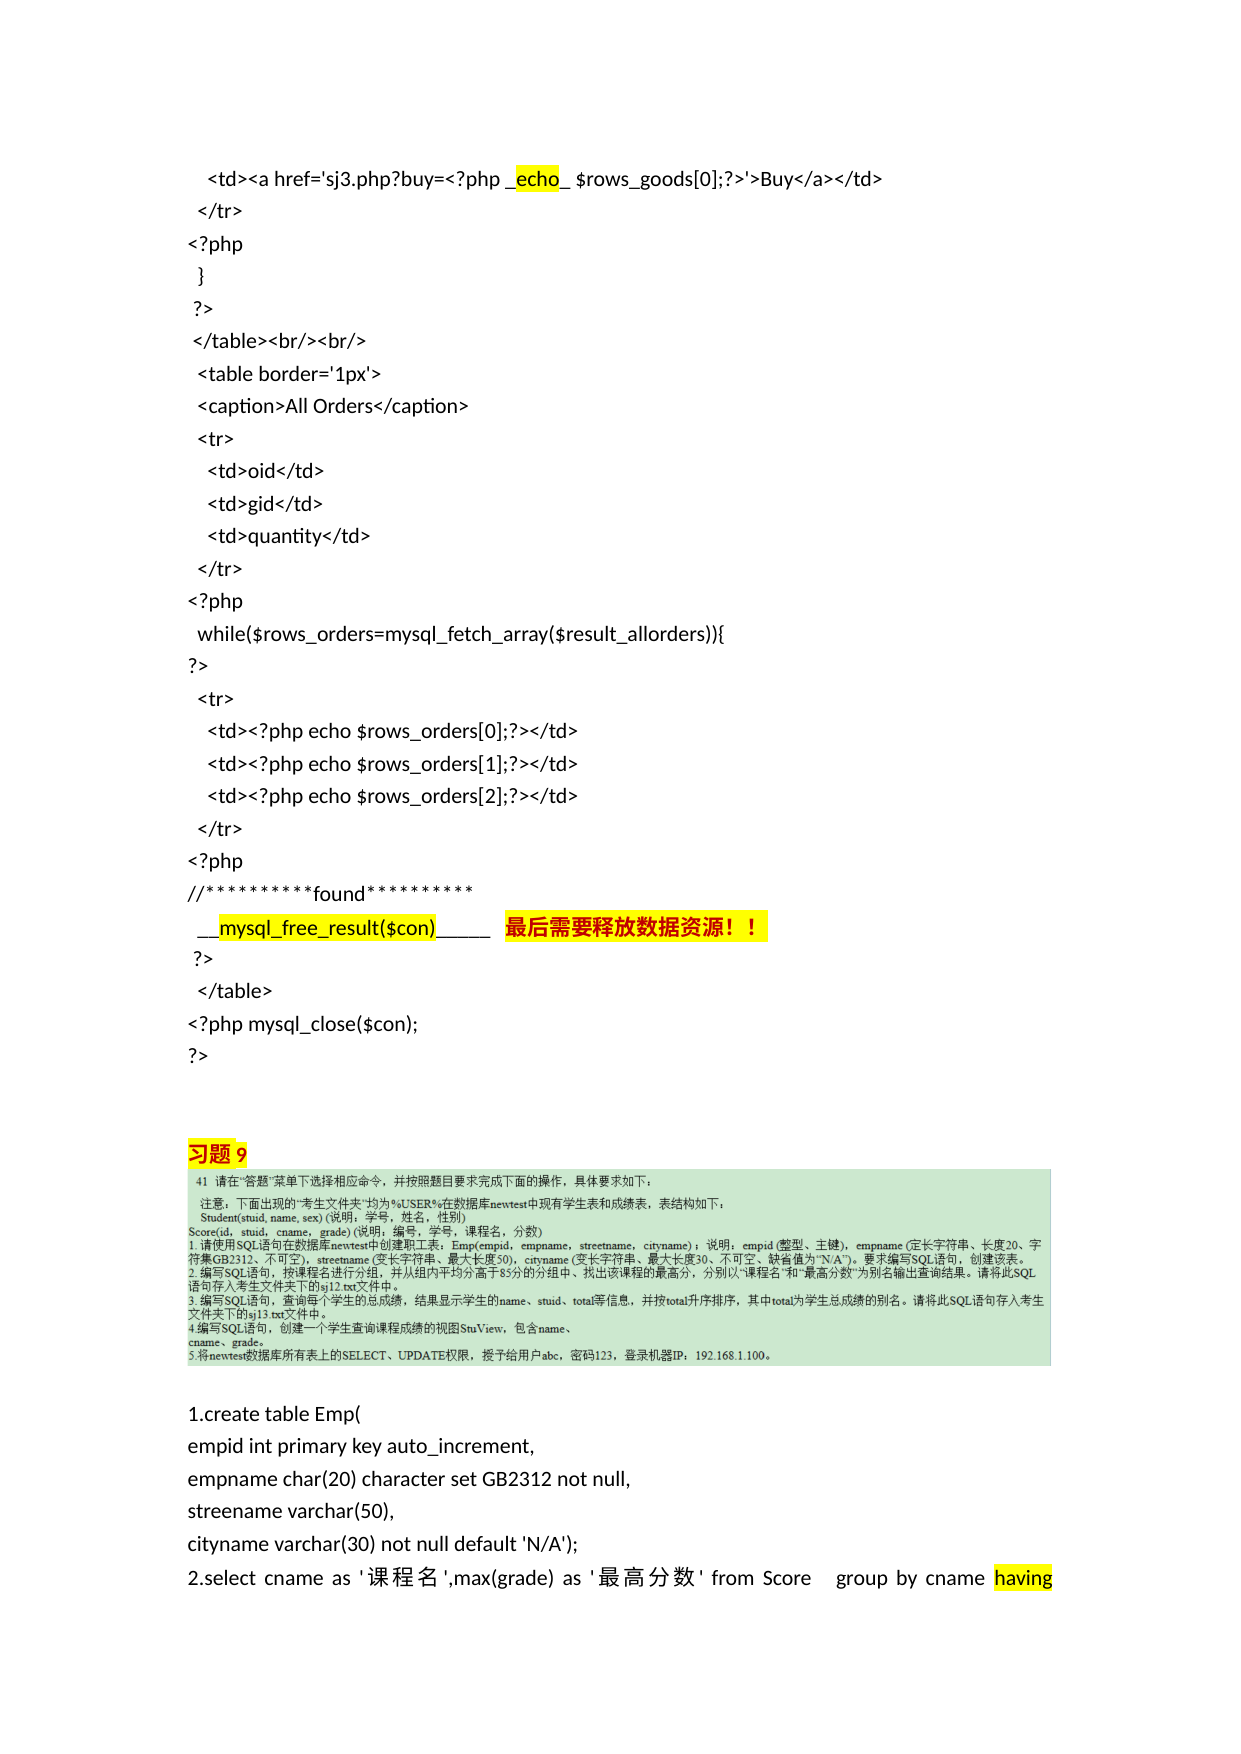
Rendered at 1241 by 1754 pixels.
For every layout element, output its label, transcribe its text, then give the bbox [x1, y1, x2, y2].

text 习题9 [187, 1137, 1053, 1169]
text empid int primary key auto_increment, [187, 1429, 1053, 1462]
text </table> [187, 974, 1053, 1007]
text <?php [187, 584, 1053, 617]
text </tr> [187, 552, 1053, 584]
text <td><?php echo $rows_orders[1];?></td> [187, 747, 1053, 779]
text ?> [187, 292, 1053, 324]
text </tr> [187, 812, 1053, 844]
text <?php mysql_close($con); [187, 1007, 1053, 1039]
text <td>oid</td> [187, 454, 1053, 487]
text streename varchar(50), [187, 1494, 1053, 1527]
picture [187, 1169, 1052, 1366]
text cityname varchar(30) not null default 'N/A'); [187, 1527, 1053, 1559]
text <caption>All Orders</caption> [187, 389, 1053, 422]
text <td><?php echo $rows_orders[2];?></td> [187, 779, 1053, 812]
text ?> [187, 942, 1053, 974]
text ?> [187, 649, 1053, 682]
text __mysql_free_result($con)_____ 最后需要释放数据资源！！ [187, 909, 1053, 942]
text <tr> [187, 422, 1053, 454]
text 1.create table Emp( [187, 1397, 1053, 1429]
text <?php [187, 844, 1053, 877]
text empname char(20) character set GB2312 not null, [187, 1462, 1053, 1494]
text } [187, 259, 1053, 292]
text <td><a href='sj3.php?buy=<?php _echo_ $rows_goods[0];?>'>Buy</a></td> [187, 162, 1053, 194]
text <td>quantity</td> [187, 519, 1053, 552]
text <td>gid</td> [187, 487, 1053, 519]
text </table><br/><br/> [187, 324, 1053, 357]
text <tr> [187, 682, 1053, 714]
text ?> [187, 1039, 1053, 1072]
text <td><?php echo $rows_orders[0];?></td> [187, 714, 1053, 747]
text while($rows_orders=mysql_fetch_array($result_allorders)){ [187, 617, 1053, 649]
text <table border='1px'> [187, 357, 1053, 389]
text <?php [187, 227, 1053, 259]
text </tr> [187, 194, 1053, 227]
text //**********found********** [187, 877, 1053, 909]
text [187, 1559, 1053, 1592]
